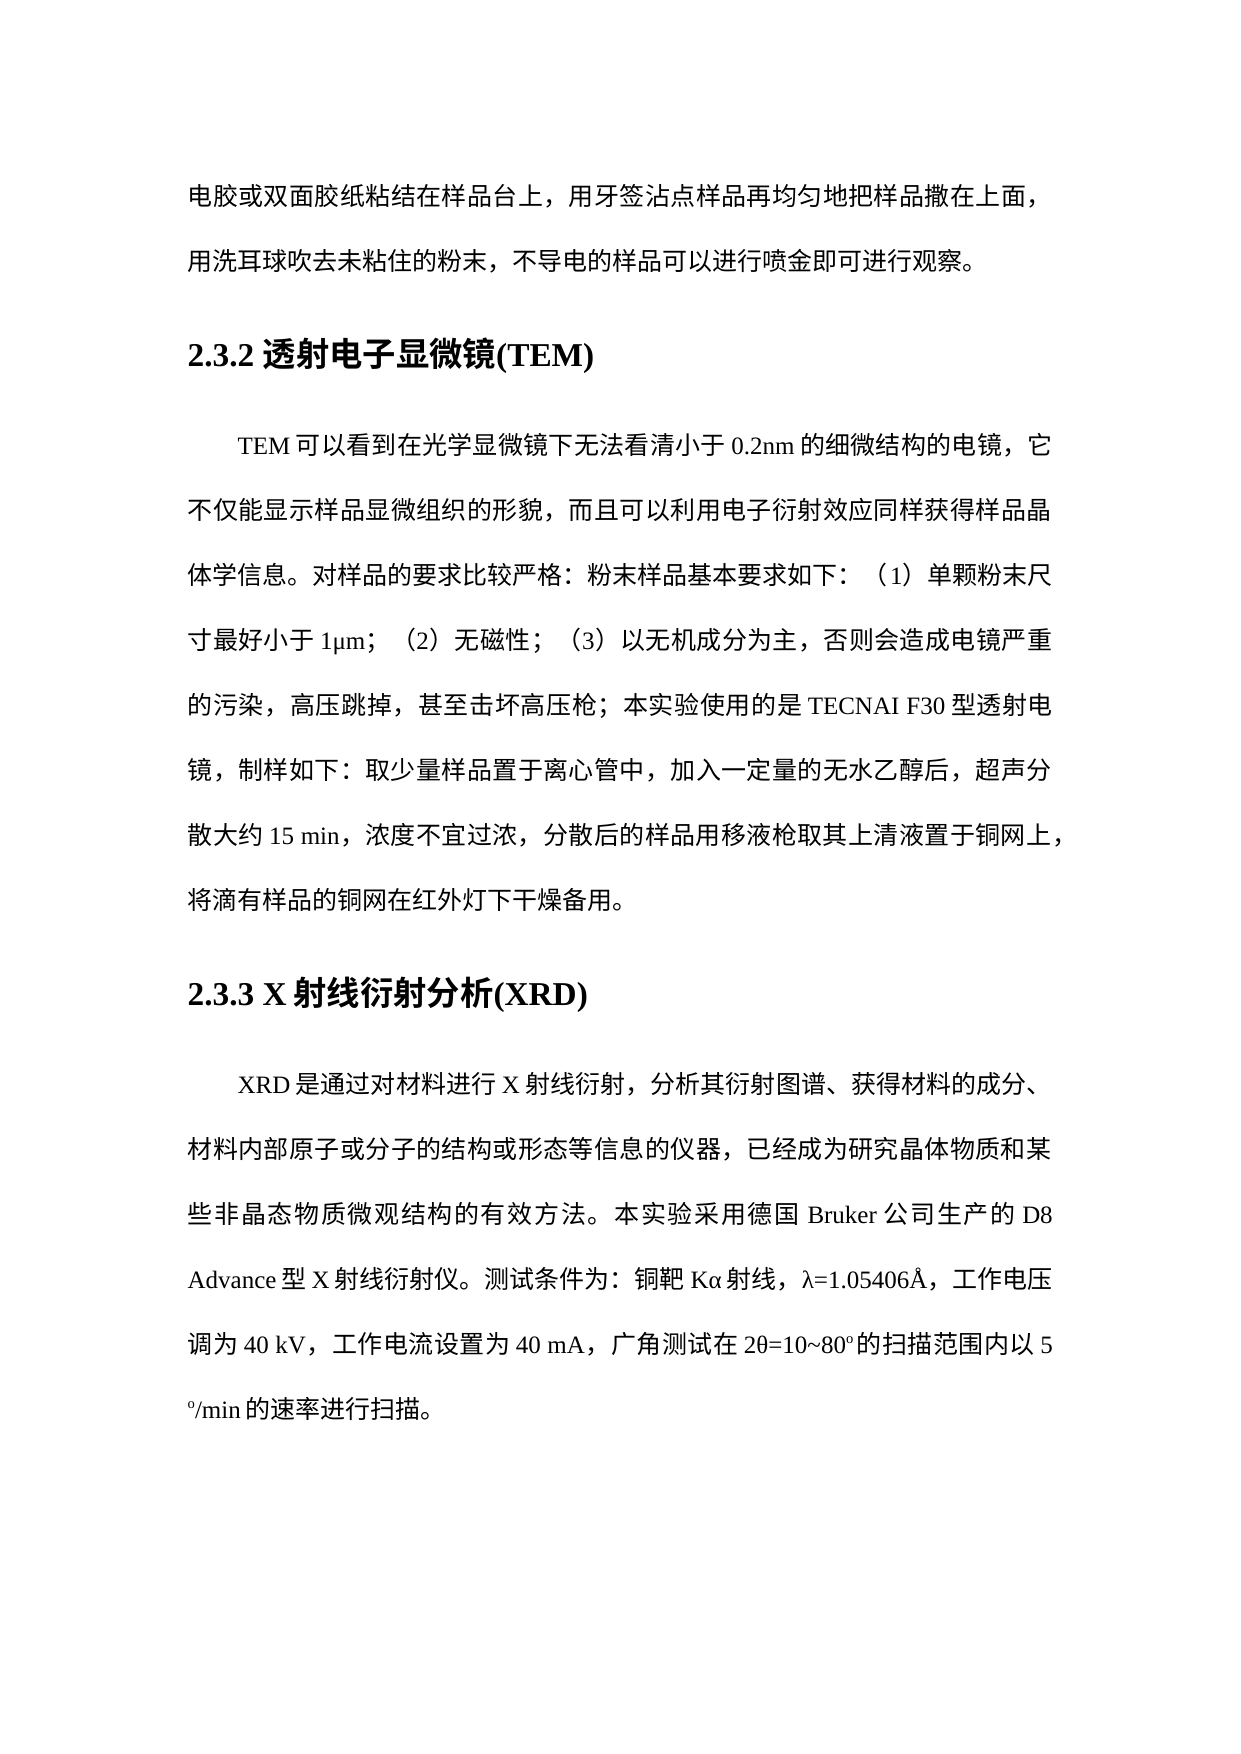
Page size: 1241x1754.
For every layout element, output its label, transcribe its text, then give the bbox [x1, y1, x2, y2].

text TEM可以看到在光学显微镜下无法看清小于0.2nm的细微结构的电镜，它不仅能显示样品显微组织的形貌，而且可以利用电子衍射效应同样获得样品晶体学信息。对样品的要求比较严格：粉末样品基本要求如下：（1）单颗粉末尺寸最好小于1μm；（2）无磁性；（3）以无机成分为主，否则会造成电镜严重的污染，高压跳掉，甚至击坏高压枪；本实验使用的是TECNAI F30型透射电镜，制样如下：取少量样品置于离心管中，加入一定量的无水乙醇后，超声分散大约15 min，浓度不宜过浓，分散后的样品用移液枪取其上清液置于铜网上，将滴有样品的铜网在红外灯下干燥备用。 [187, 411, 1053, 931]
text XRD是通过对材料进行X射线衍射，分析其衍射图谱、获得材料的成分、材料内部原子或分子的结构或形态等信息的仪器，已经成为研究晶体物质和某些非晶态物质微观结构的有效方法。本实验采用德国Bruker公司生产的D8 Advance型X射线衍射仪。测试条件为：铜靶Kα射线，λ=1.05406Å，工作电压调为40 kV，工作电流设置为40 mA，广角测试在2θ=10~80o的扫描范围内以5 o/min的速率进行扫描。 [187, 1050, 1053, 1440]
subtitle 2.3.2 透射电子显微镜(TEM) [187, 319, 1053, 384]
subtitle 2.3.3 X射线衍射分析(XRD) [187, 958, 1053, 1023]
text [187, 162, 1053, 292]
